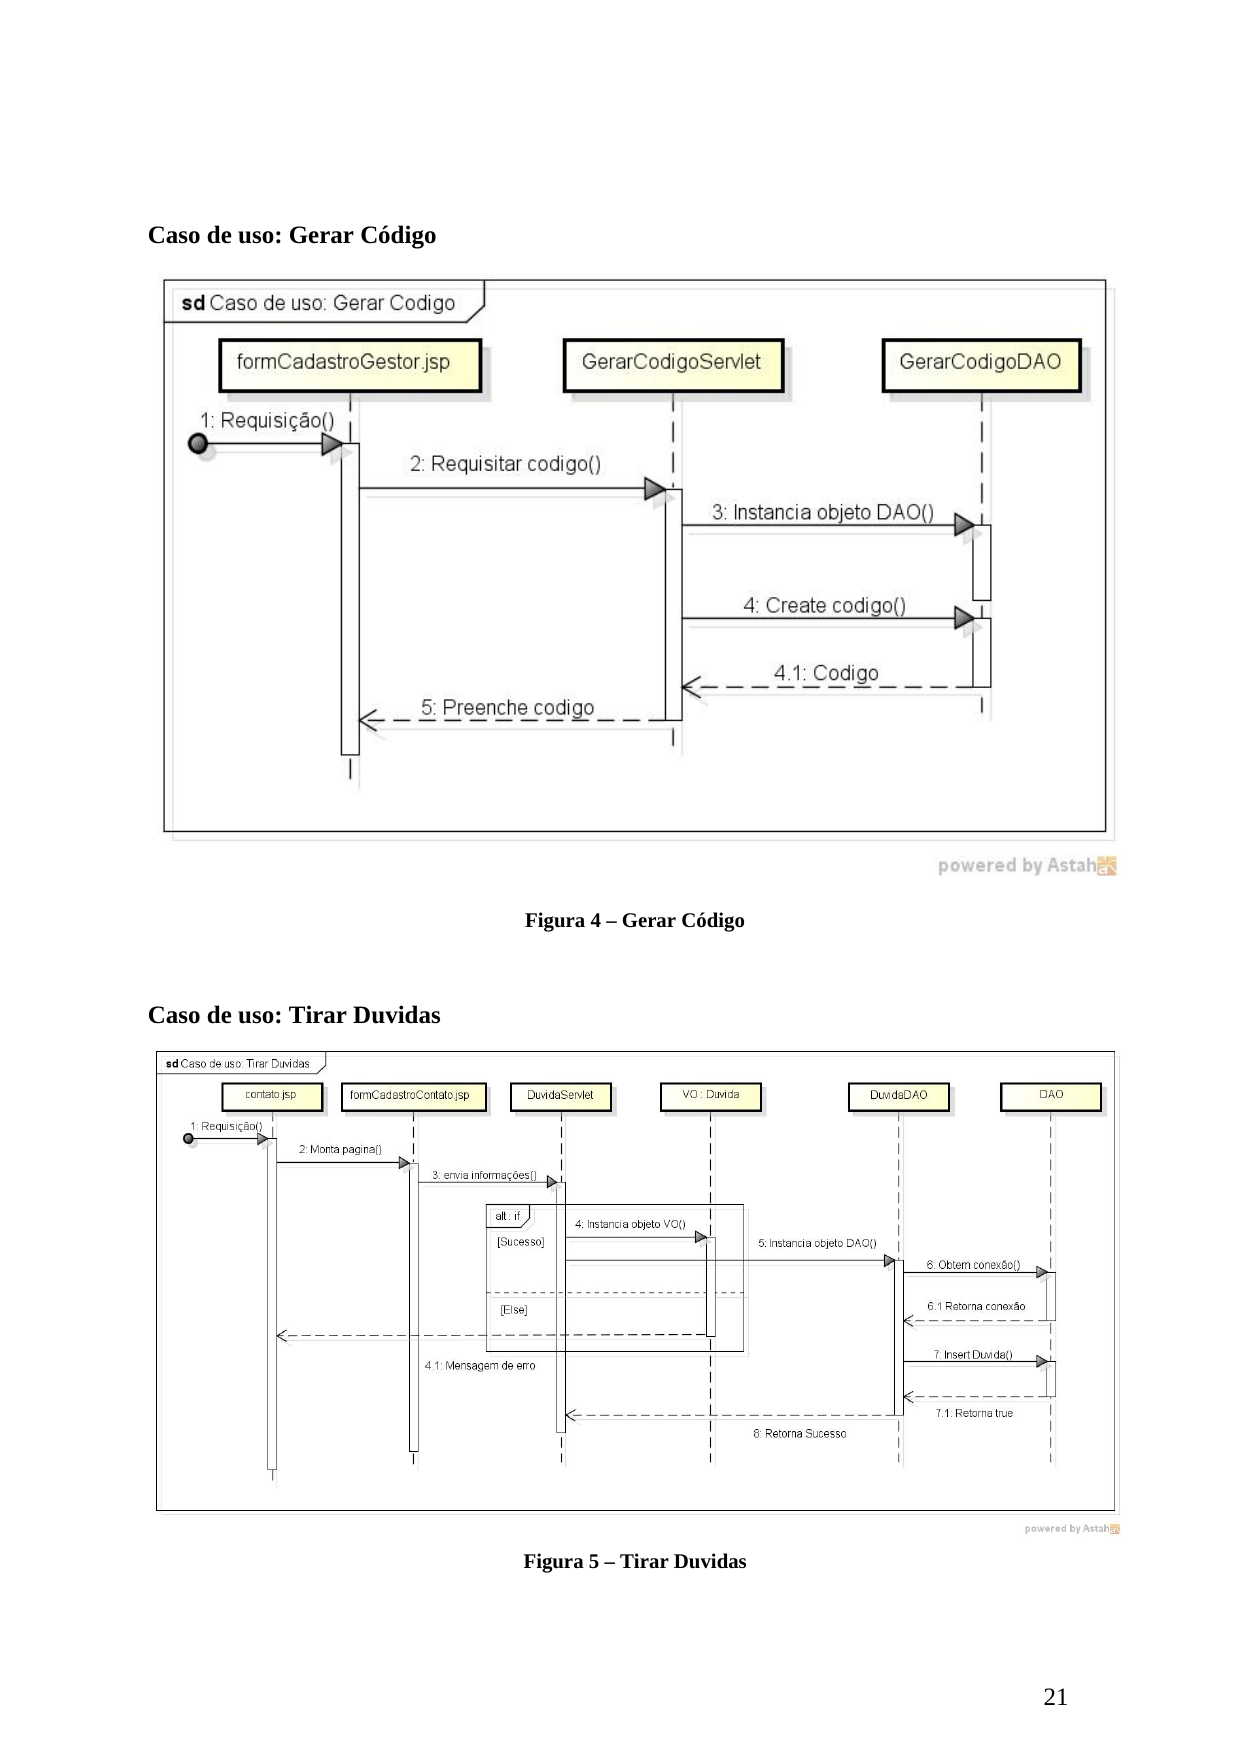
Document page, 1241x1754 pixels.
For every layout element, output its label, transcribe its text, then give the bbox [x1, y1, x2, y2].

text Caso de uso: Tirar Duvidas [148, 1000, 1122, 1028]
text Caso de uso: Gerar Código [148, 220, 1122, 249]
text Figura 4 – Gerar Código [148, 908, 1122, 932]
picture [147, 263, 1123, 882]
picture [147, 1042, 1123, 1537]
text Figura 5 – Tirar Duvidas [148, 1549, 1122, 1573]
